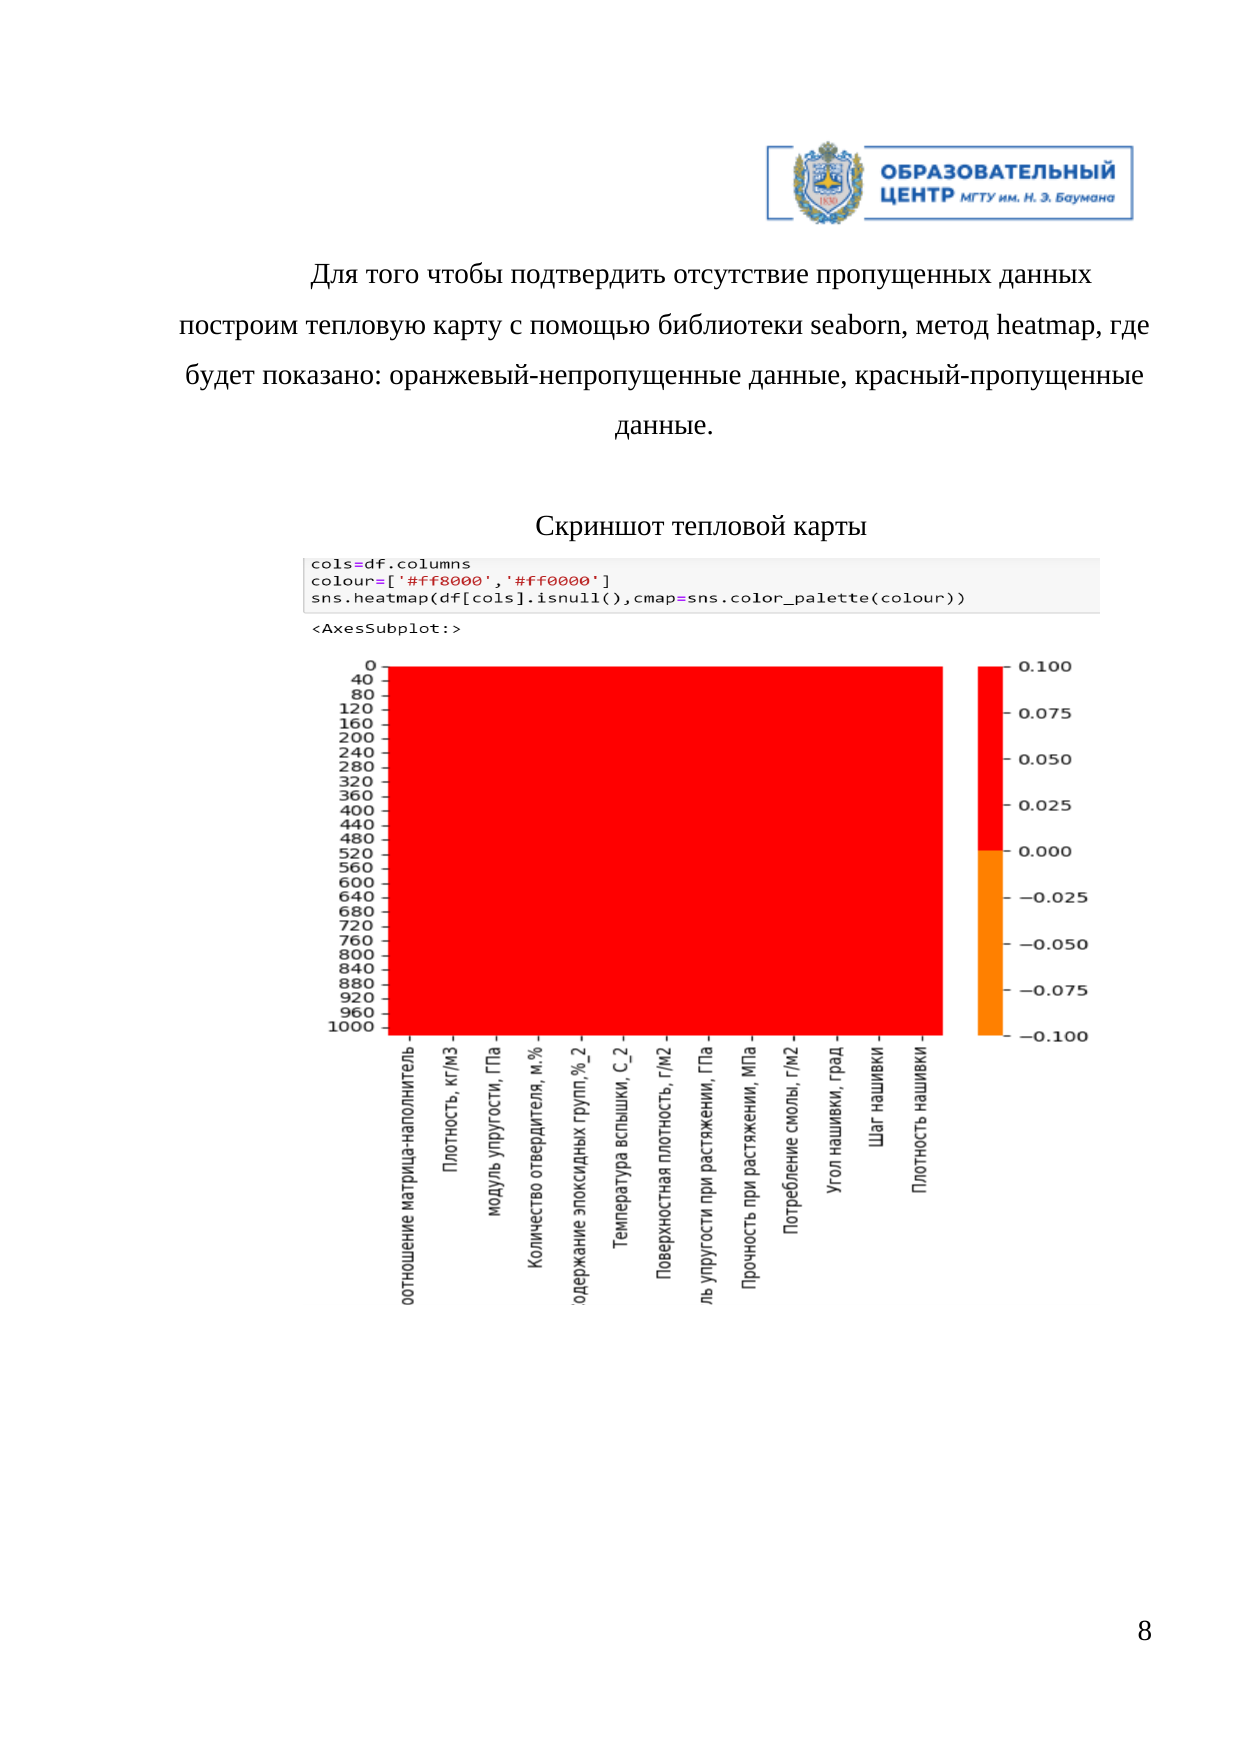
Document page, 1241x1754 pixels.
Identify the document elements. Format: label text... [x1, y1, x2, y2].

picture [302, 558, 1100, 1305]
text Скриншот тепловой карты [177, 508, 1152, 542]
picture [736, 118, 1184, 240]
text Для того чтобы подтвердить отсутствие пропущенных данных построим тепловую карту с помощью библиотеки seaborn, метод heatmap, где будет показано: оранжевый-непропущенные данные, красный-пропущенные данные. [177, 118, 1152, 441]
